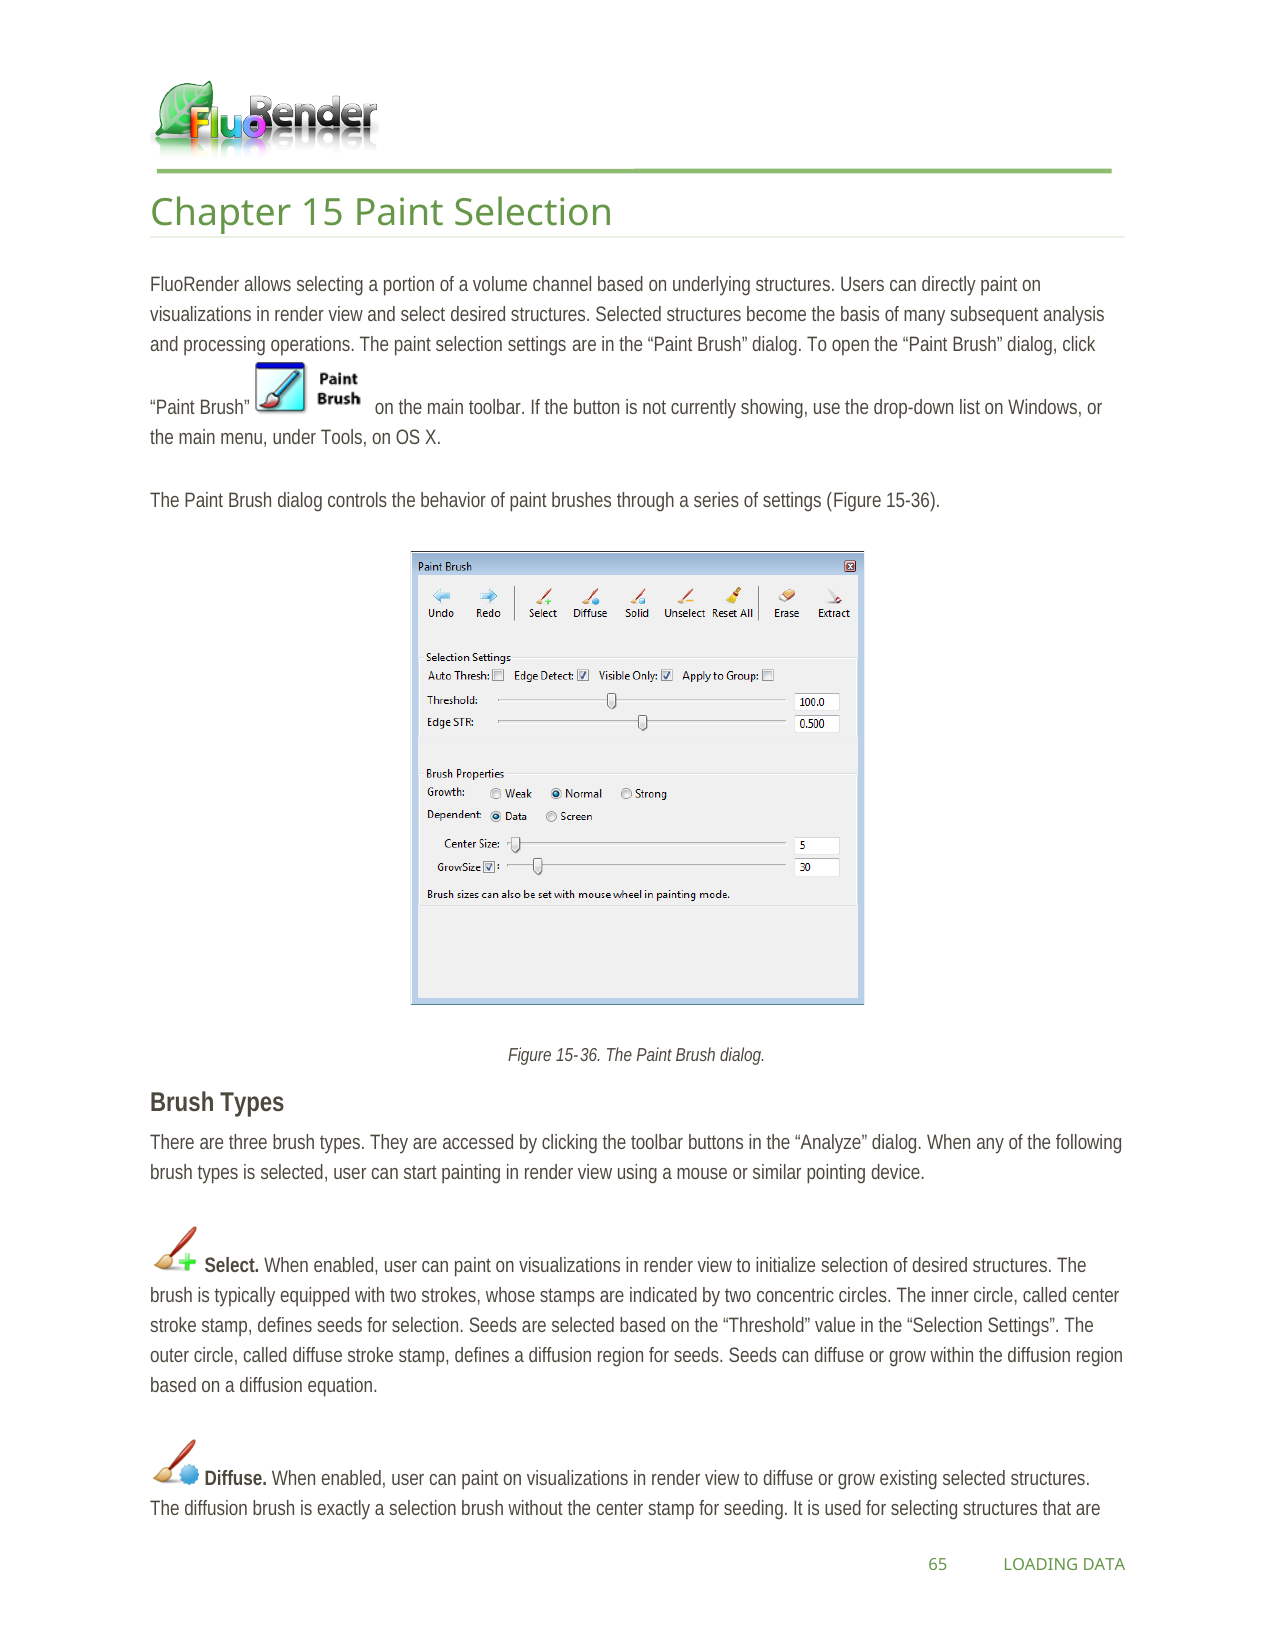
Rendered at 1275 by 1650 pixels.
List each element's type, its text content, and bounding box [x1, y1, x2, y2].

text Select. When enabled, user can paint on visualizations in render view to initialize selection of desired structures. The brush is typically equipped with two strokes, whose stamps are indicated by two concentric circles. The inner circle, called center stroke stamp, defines seeds for selection. Seeds are selected based on the “Threshold” value in the “Selection Settings”. The outer circle, called diffuse stroke stamp, defines a diffusion region for seeds. Seeds can diffuse or grow within the diffusion region based on a diffusion equation. [150, 1223, 1125, 1396]
text There are three brush types. They are accessed by clicking the toolbar buttons in the “Analyze” dialog. When any of the following brush types is selected, user can start painting in render view using a mouse or similar pointing device. [150, 1130, 1125, 1184]
picture [150, 75, 379, 162]
picture [410, 551, 865, 1005]
text FluoRender allows selecting a portion of a volume channel based on underlying structures. Users can directly paint on visualizations in render view and select desired structures. Selected structures become the basis of many subsequent analysis and processing operations. The paint selection settings are in the “Paint Brush” dialog. To open the “Paint Brush” dialog, click “Paint Brush” on the main toolbar. If the button is not currently showing, use the drop-down list on Windows, or the main menu, under Tools, on OS X. [150, 272, 1125, 449]
picture [150, 1222, 200, 1273]
picture [254, 361, 370, 415]
subtitle Paint Selection [150, 185, 1125, 236]
picture [150, 1435, 200, 1486]
subtitle Brush Types [150, 1086, 1125, 1117]
